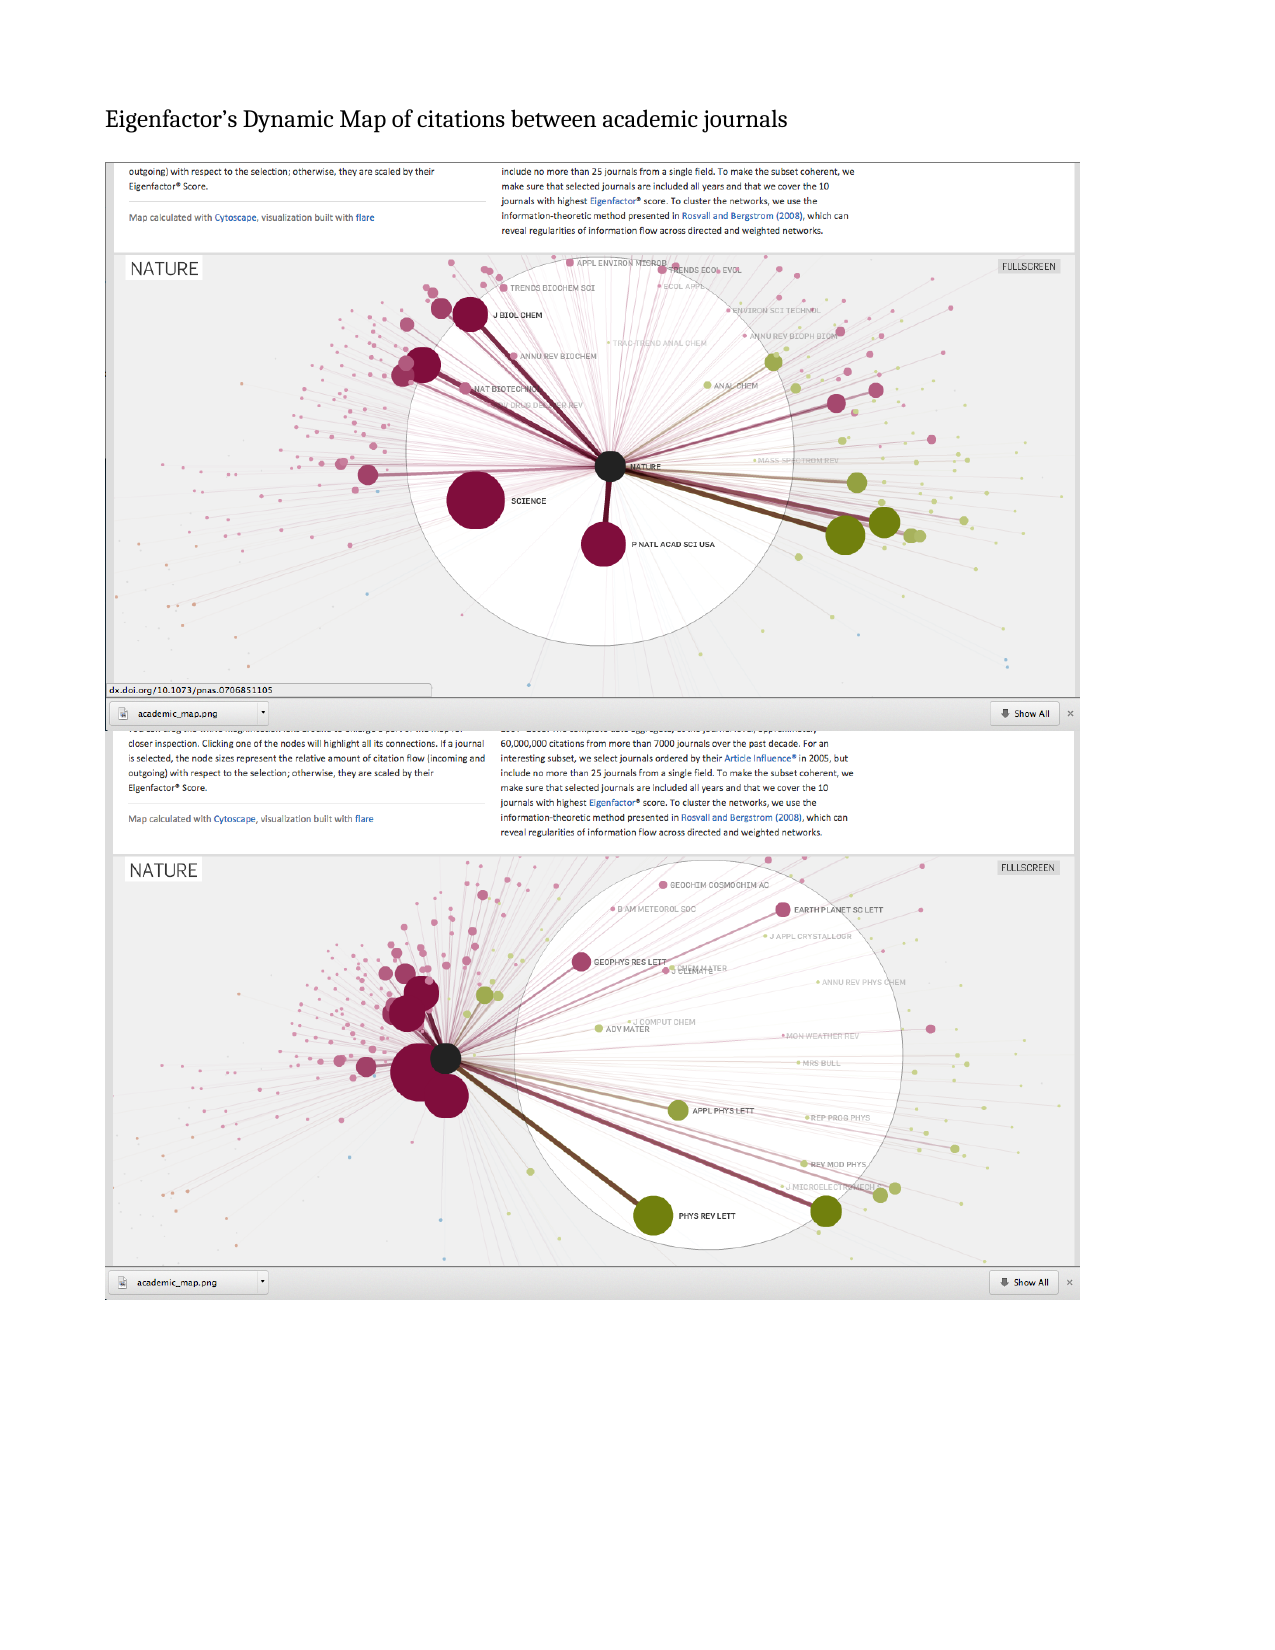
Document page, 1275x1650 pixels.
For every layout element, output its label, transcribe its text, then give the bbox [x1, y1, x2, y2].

picture [105, 162, 1080, 1300]
text Eigenfactor’s Dynamic Map of citations between academic journals [105, 105, 1170, 134]
